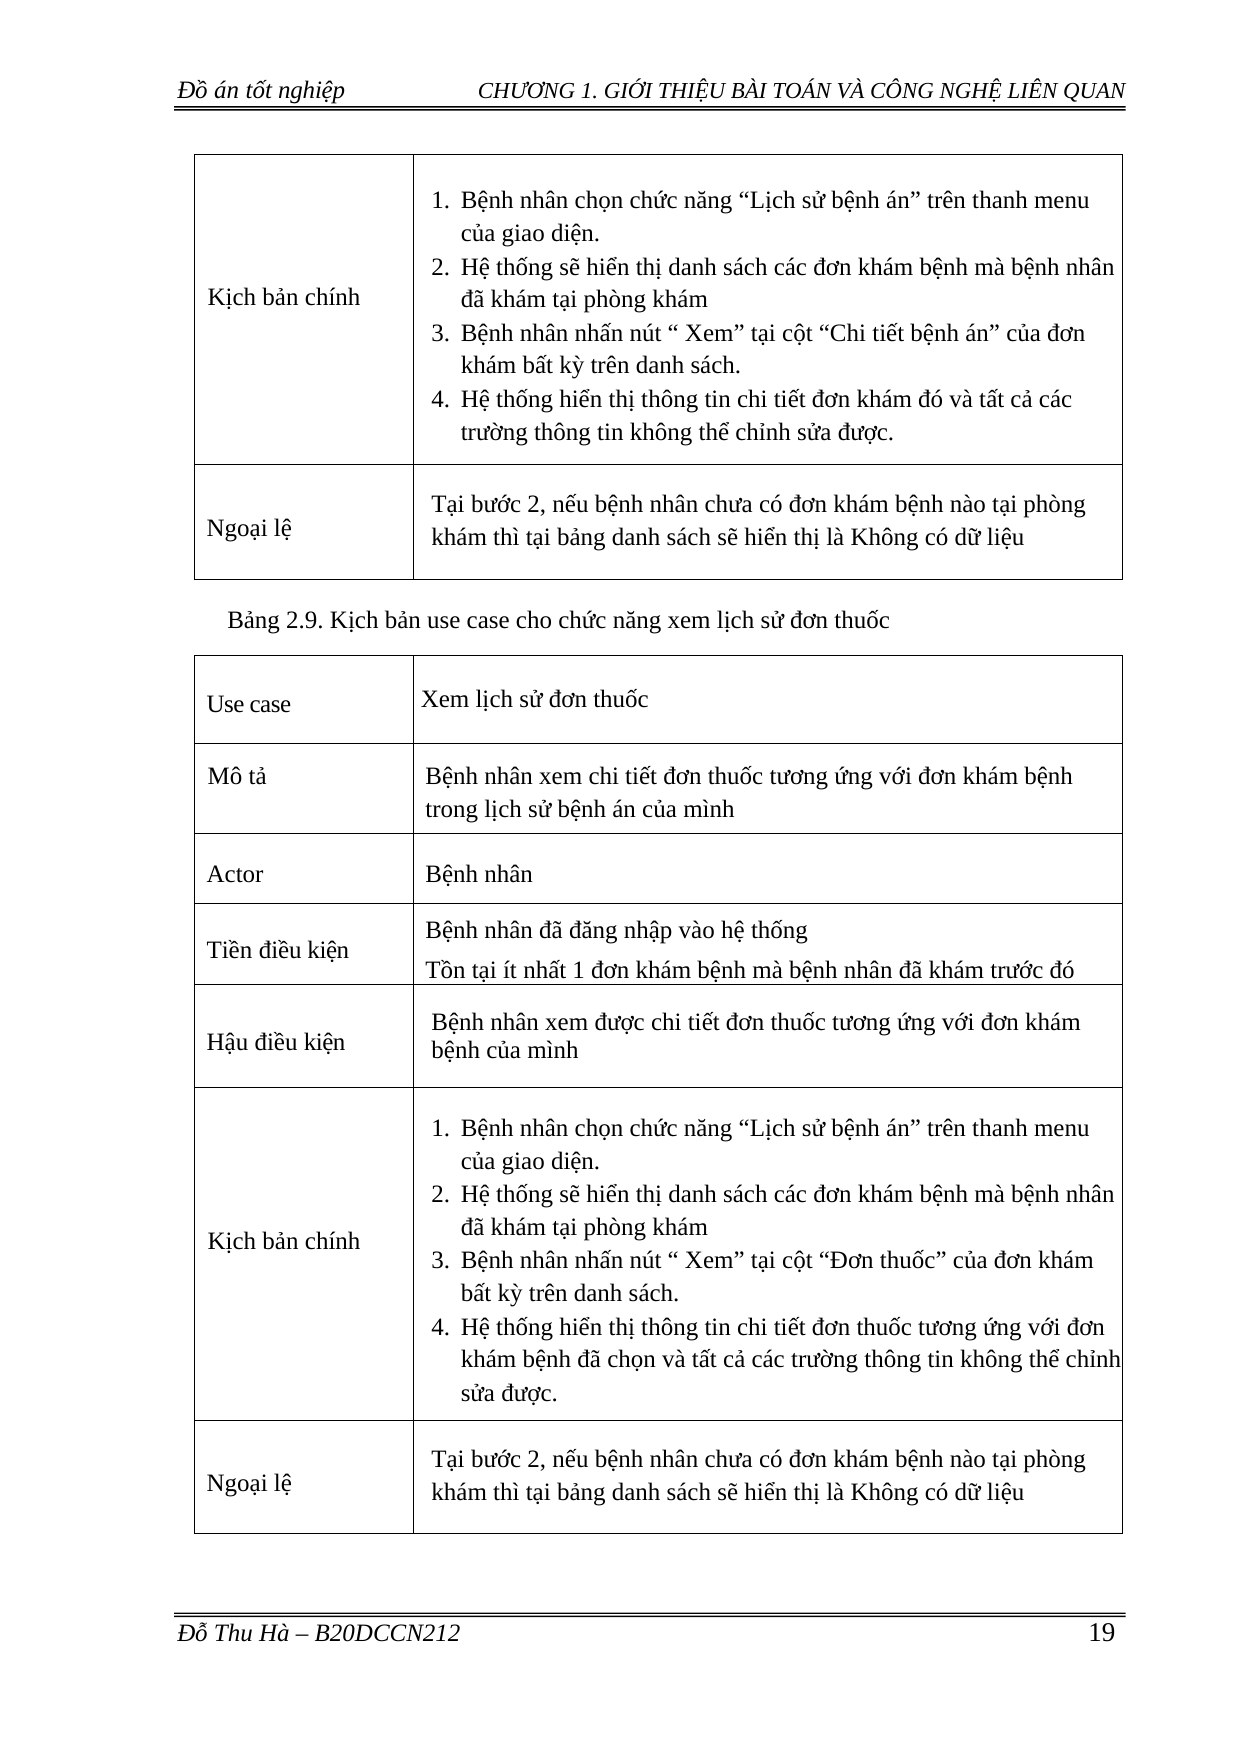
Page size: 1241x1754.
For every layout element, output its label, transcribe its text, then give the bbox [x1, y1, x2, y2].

table_cell Tại bước 2, nếu bệnh nhân chưa có đơn khám bệnh nào tại phòng khám thì tại bảng danh sách sẽ hiển thị là Không có dữ liệu [414, 1421, 1122, 1532]
table_cell Actor [195, 834, 413, 902]
table_cell Hậu điều kiện [195, 985, 413, 1087]
table_cell Bệnh nhân đã đăng nhập vào hệ thống Tồn tại ít nhất 1 đơn khám bệnh mà bệnh nhân đã khám trước đó [414, 904, 1122, 983]
text Bảng 2.9. Kịch bản use case cho chức năng xem lịch sử đơn thuốc [165, 605, 1134, 634]
table_cell Ngoại lệ [195, 465, 413, 579]
table_cell Bệnh nhân chọn chức năng “Lịch sử bệnh án” trên thanh menu của giao diện. Hệ thống sẽ hiển thị danh sách các đơn khám bệnh mà bệnh nhân đã khám tại phòng khám Bệnh nhân nhấn nút “ Xem” tại cột “Chi tiết bệnh án” của đơn khám bất kỳ trên danh sách. Hệ thống hiển thị thông tin chi tiết đơn khám đó và tất cả các trường thông tin không thể chỉnh sửa được. [414, 155, 1122, 464]
table_cell Bệnh nhân xem được chi tiết đơn thuốc tương ứng với đơn khám bệnh của mình [414, 985, 1122, 1087]
table_cell Ngoại lệ [195, 1421, 413, 1532]
table_cell Bệnh nhân chọn chức năng “Lịch sử bệnh án” trên thanh menu của giao diện. Hệ thống sẽ hiển thị danh sách các đơn khám bệnh mà bệnh nhân đã khám tại phòng khám Bệnh nhân nhấn nút “ Xem” tại cột “Đơn thuốc” của đơn khám bất kỳ trên danh sách. Hệ thống hiển thị thông tin chi tiết đơn thuốc tương ứng với đơn khám bệnh đã chọn và tất cả các trường thông tin không thể chỉnh sửa được. [414, 1088, 1122, 1420]
table_cell Tại bước 2, nếu bệnh nhân chưa có đơn khám bệnh nào tại phòng khám thì tại bảng danh sách sẽ hiển thị là Không có dữ liệu [414, 465, 1122, 579]
table_cell Tiền điều kiện [195, 904, 413, 983]
table_cell Bệnh nhân xem chi tiết đơn thuốc tương ứng với đơn khám bệnh trong lịch sử bệnh án của mình [414, 744, 1122, 833]
table_header Xem lịch sử đơn thuốc [414, 656, 1122, 743]
table_cell Kịch bản chính [195, 1088, 413, 1420]
table_cell Kịch bản chính [195, 155, 413, 464]
table_cell Bệnh nhân [414, 834, 1122, 902]
table_cell Mô tả [195, 744, 413, 833]
table_header Use case [195, 656, 413, 743]
